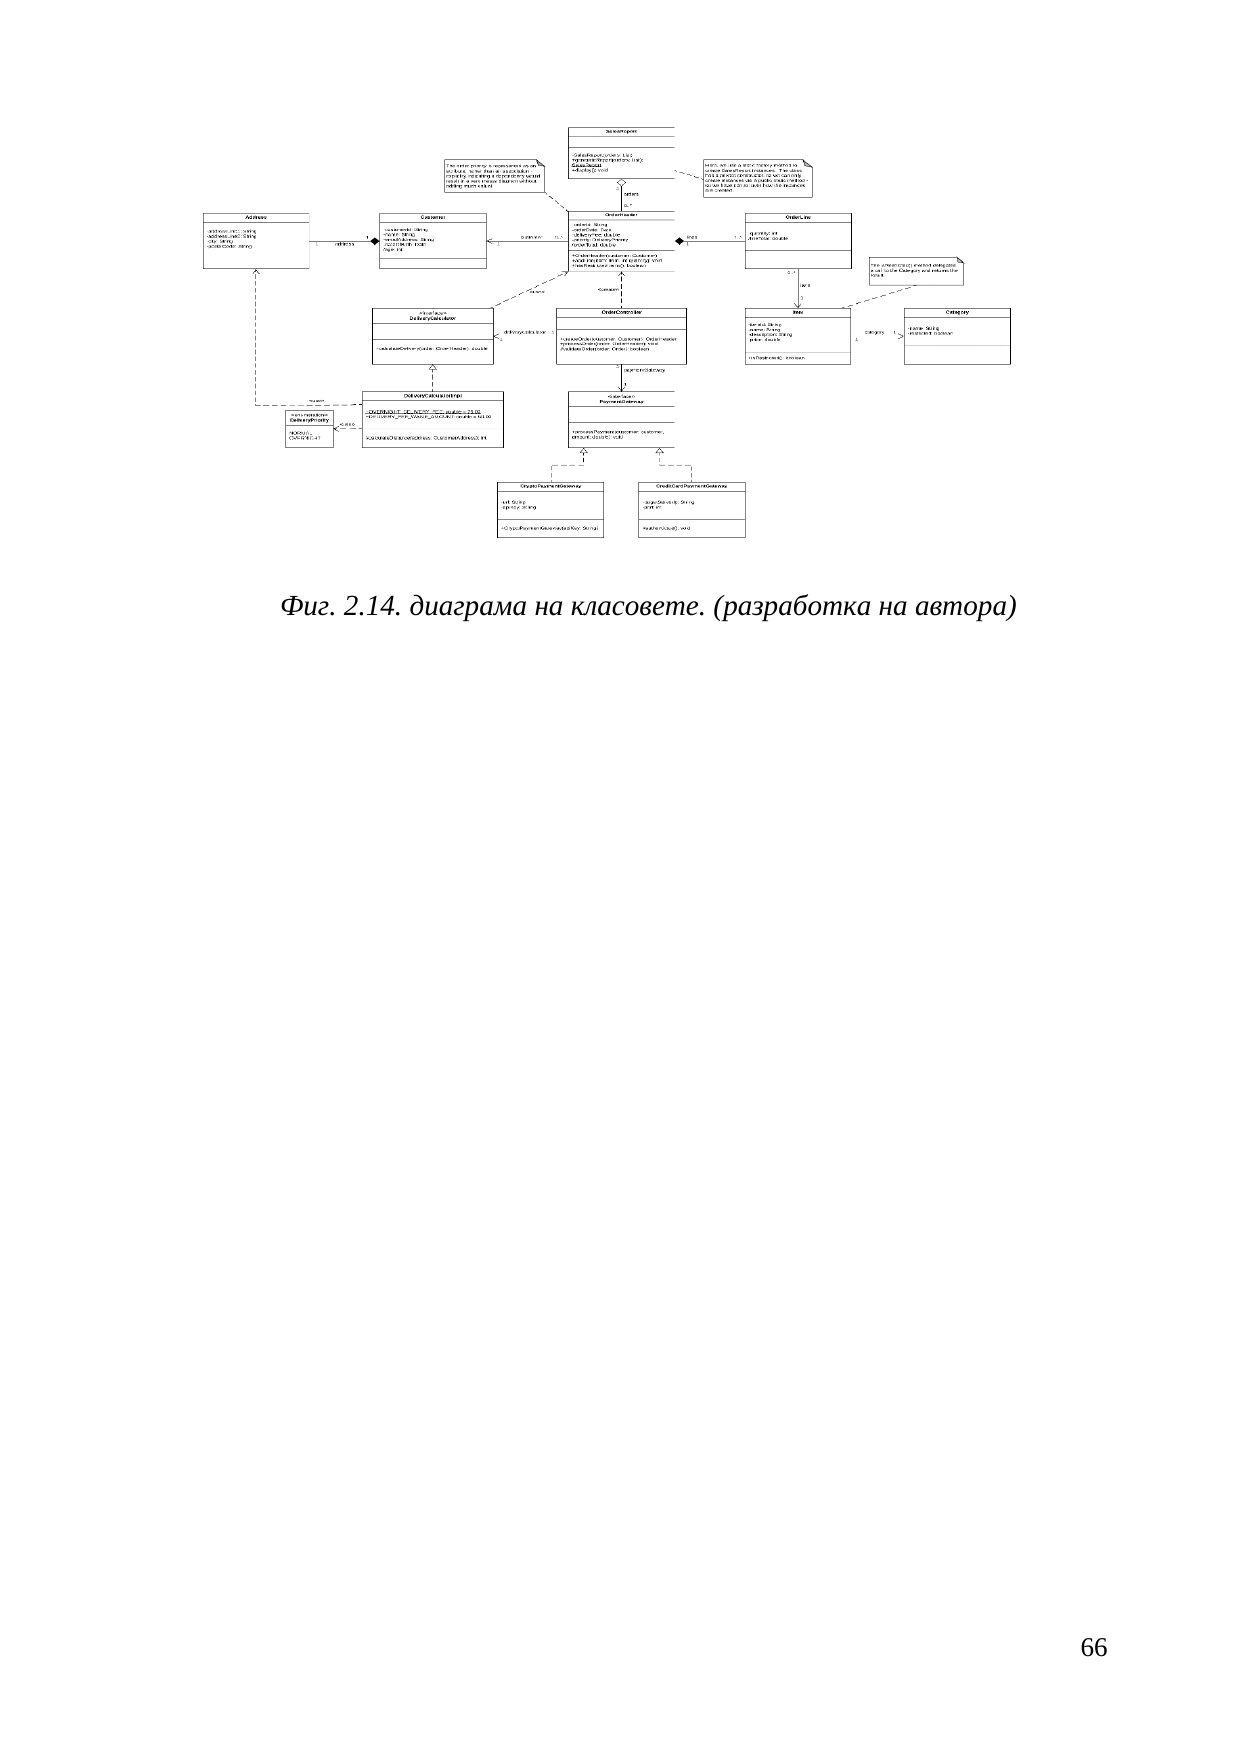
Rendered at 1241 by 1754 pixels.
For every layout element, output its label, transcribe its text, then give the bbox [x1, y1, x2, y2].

title Фиг. 2.14. диаграма на класовете. (разработка на автора) [133, 588, 1107, 622]
picture [192, 118, 1022, 547]
